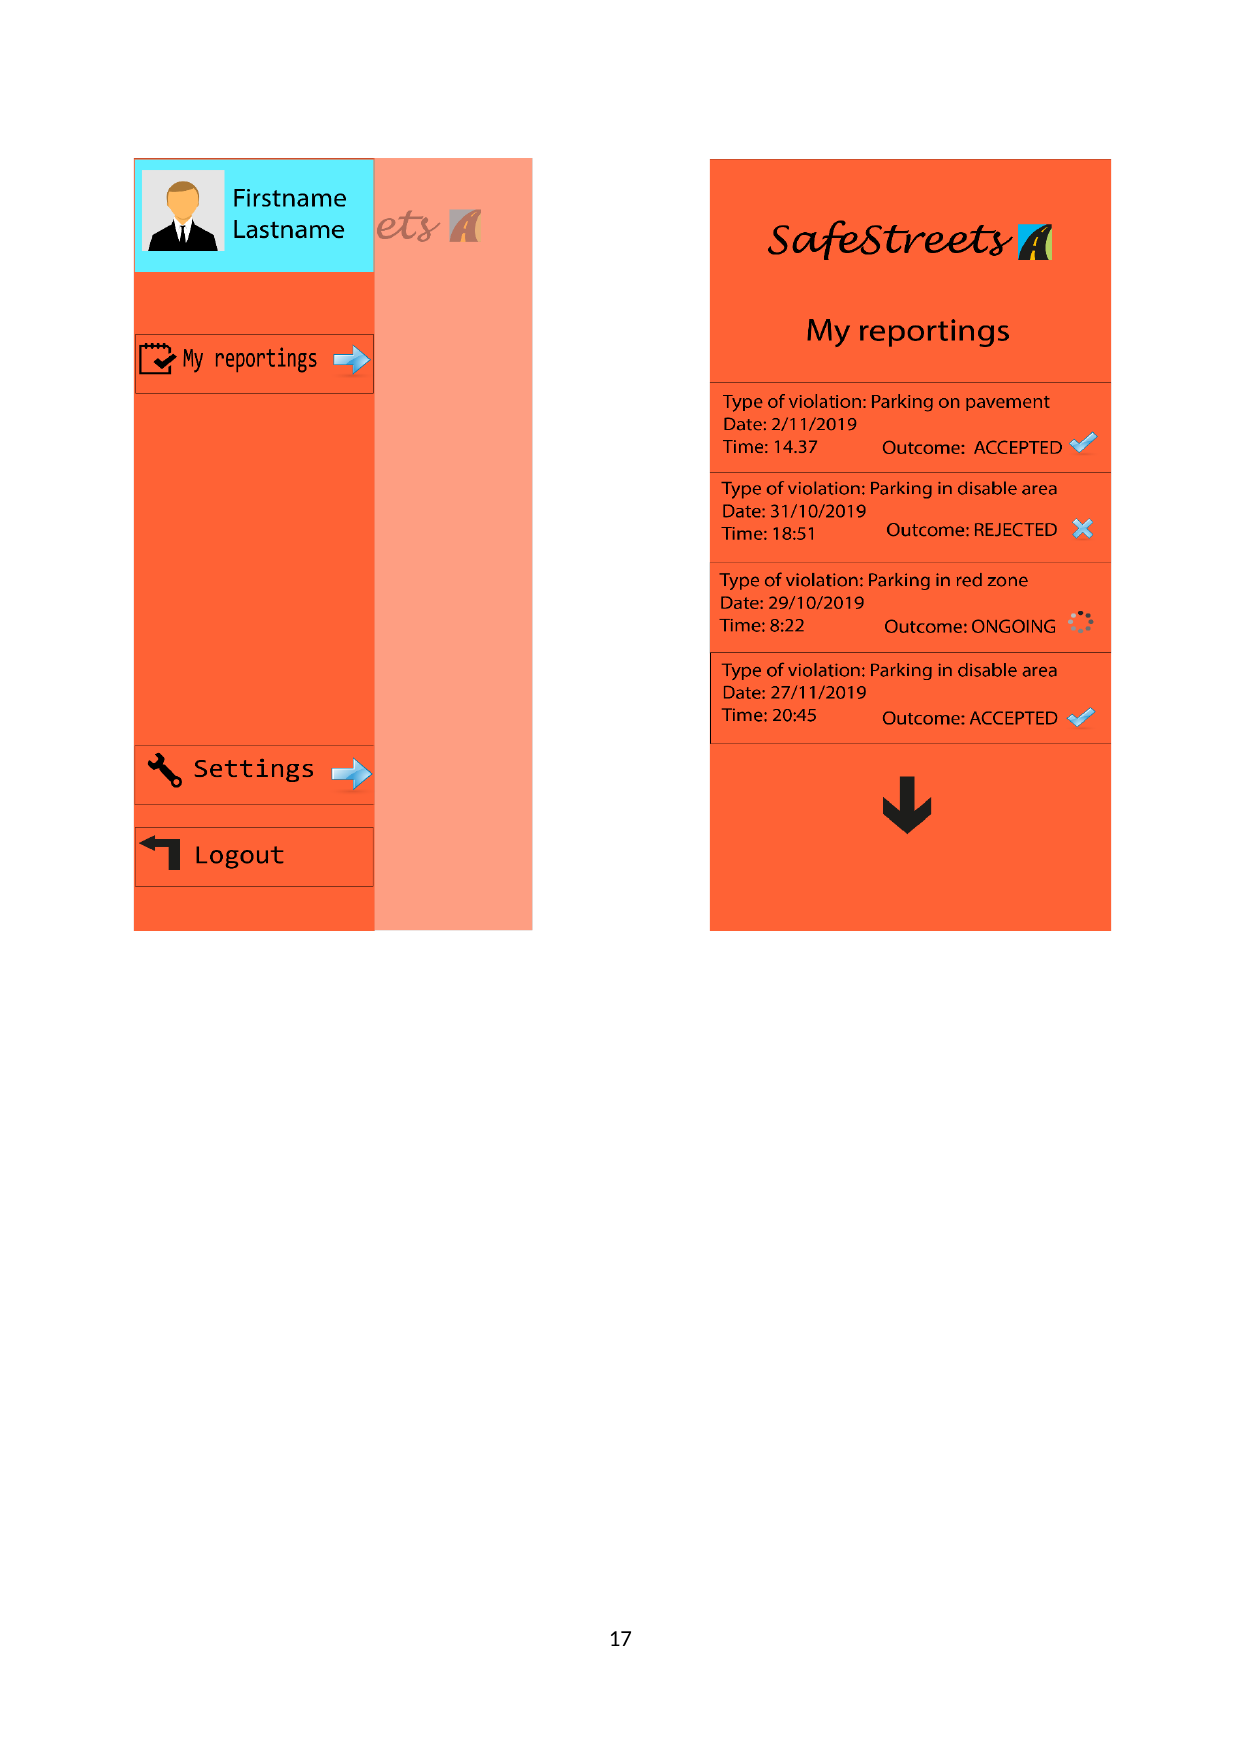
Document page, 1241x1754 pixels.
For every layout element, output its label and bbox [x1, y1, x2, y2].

picture [133, 158, 533, 931]
picture [709, 159, 1112, 931]
